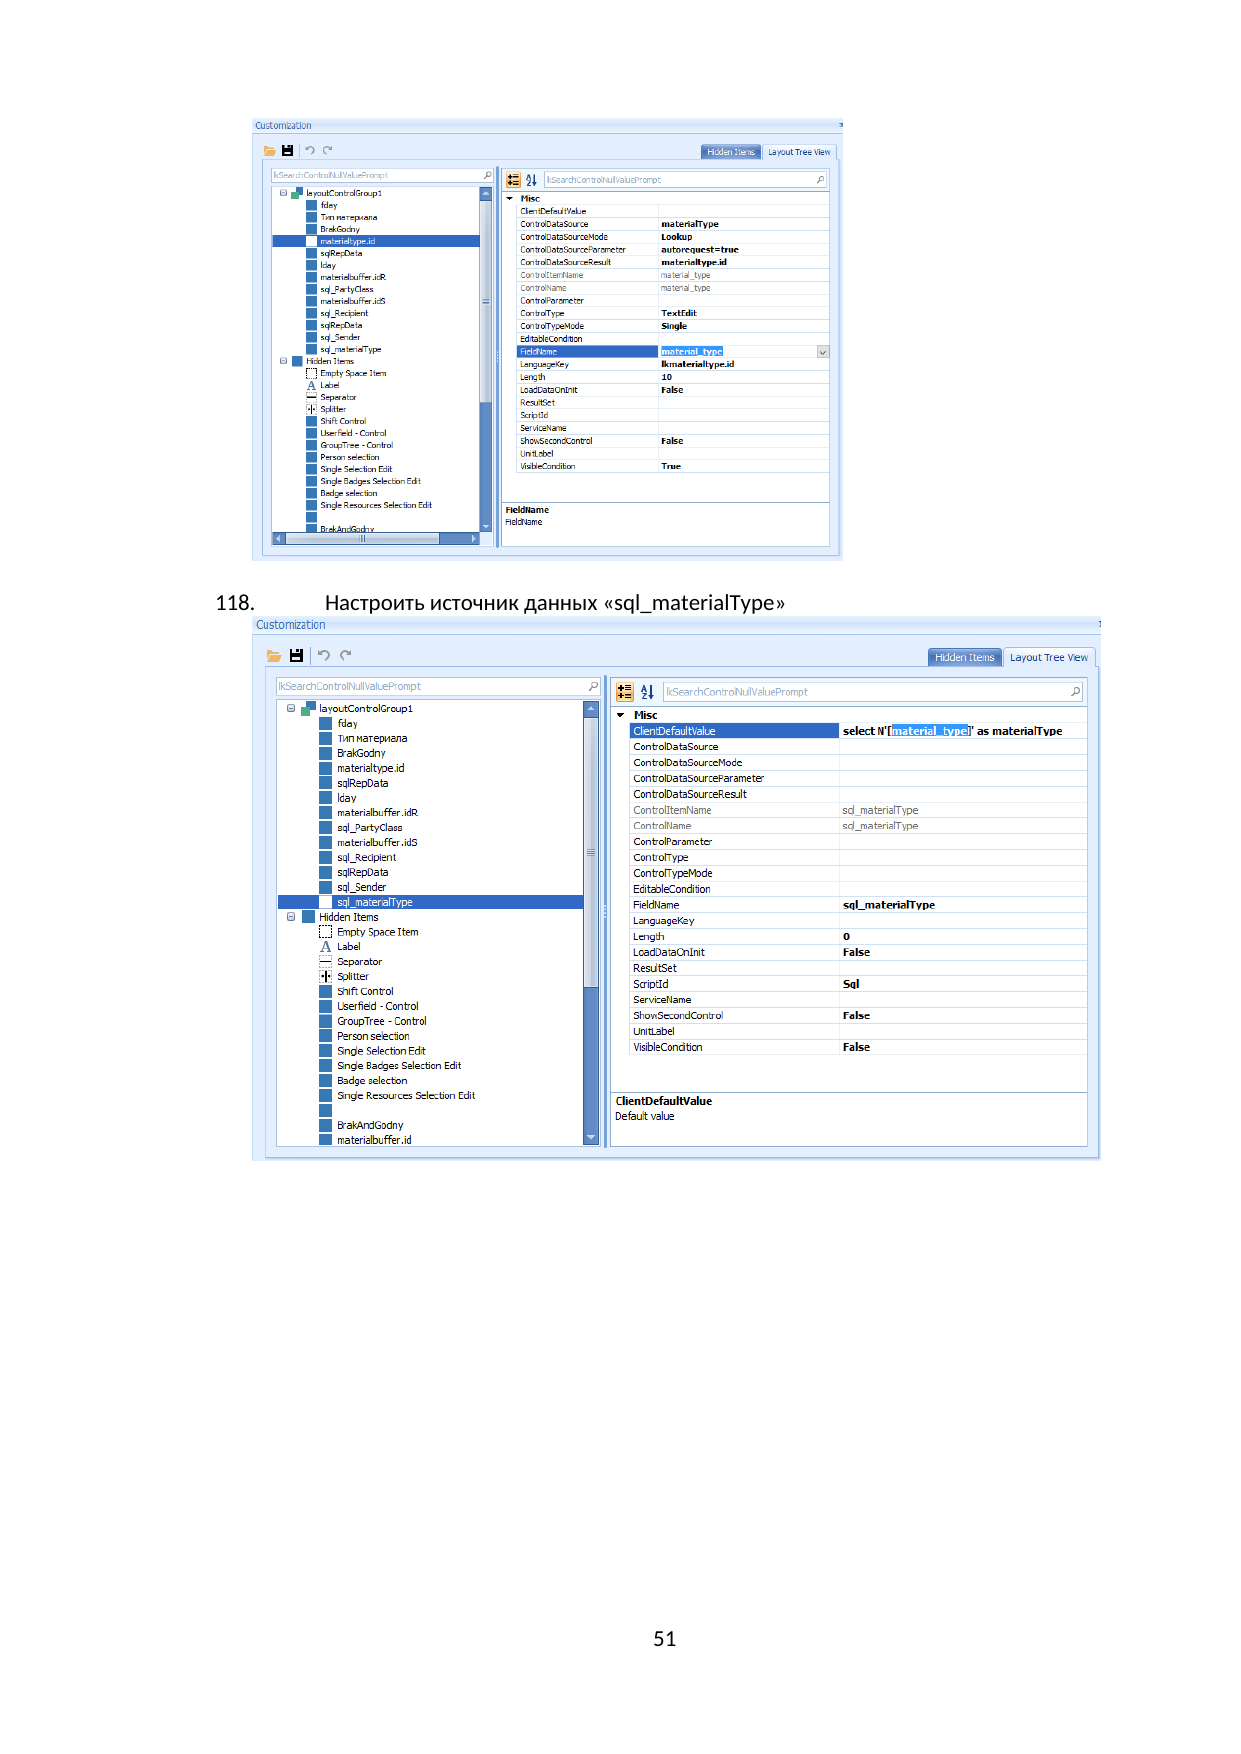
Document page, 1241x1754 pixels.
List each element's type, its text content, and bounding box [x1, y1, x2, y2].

list Настроить источник данных «sql_materialType» [215, 588, 1152, 1161]
picture [252, 118, 843, 561]
